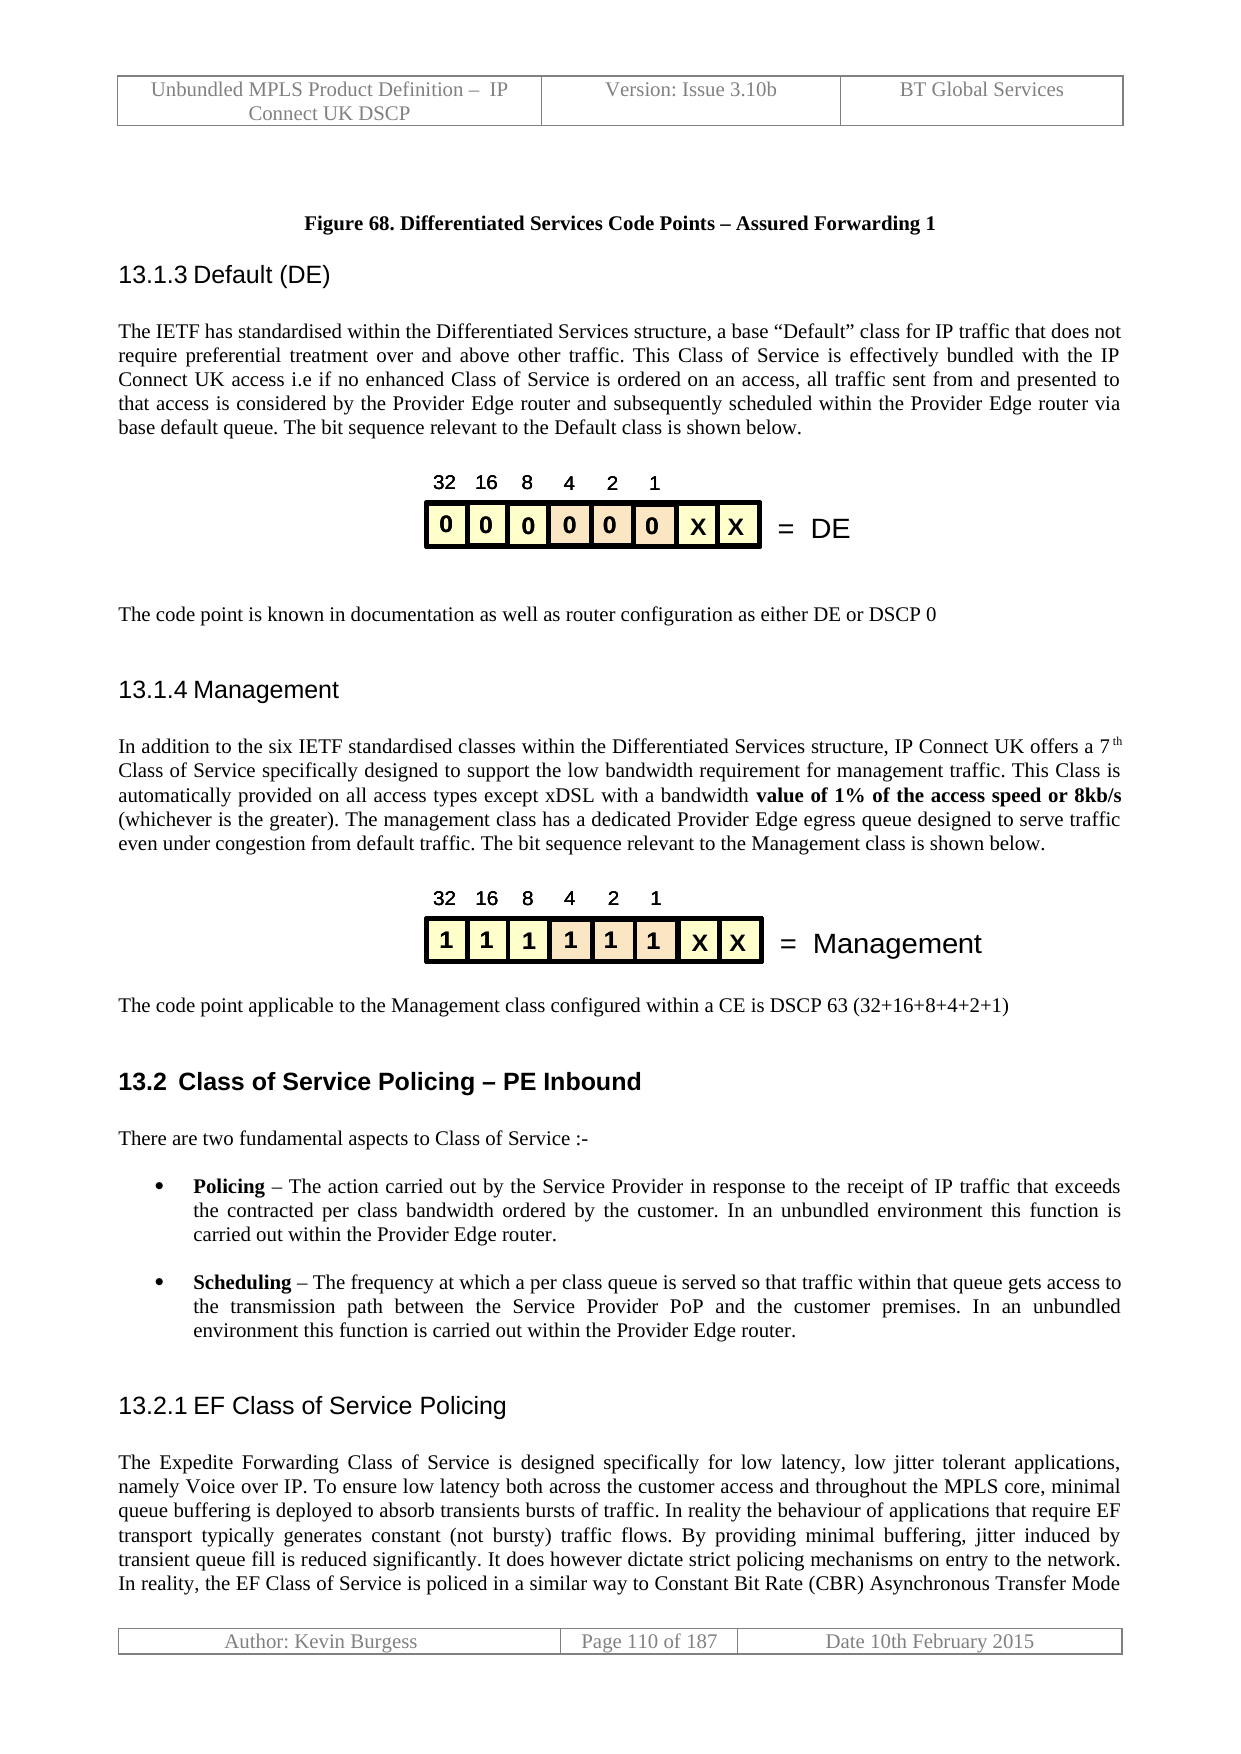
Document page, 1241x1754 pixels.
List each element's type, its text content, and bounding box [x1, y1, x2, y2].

list Policing – The action carried out by the Service Provider in response to the receipt of IP traffic that exceeds the contracted per class bandwidth ordered by the customer. In an unbundled environment this function is carried out within the Provider Edge router. [156, 1174, 1122, 1246]
subtitle Default (DE) [118, 260, 1122, 289]
subtitle Management [118, 675, 1122, 704]
text The code point applicable to the Management class configured within a CE is DSCP 63 (32+16+8+4+2+1) [118, 993, 1122, 1017]
text The IETF has standardised within the Differentiated Services structure, a base “Default” class for IP traffic that does not require preferential treatment over and above other traffic. This Class of Service is effectively bundled with the IP Connect UK access i.e if no enhanced Class of Service is ordered on an access, all traffic sent from and presented to that access is considered by the Provider Edge router and subsequently scheduled within the Provider Edge router via base default queue. The bit sequence relevant to the Default class is shown below. [118, 319, 1122, 439]
subtitle Class of Service Policing – PE Inbound [118, 1067, 1122, 1095]
subtitle EF Class of Service Policing [118, 1391, 1122, 1420]
text In addition to the six IETF standardised classes within the Differentiated Services structure, IP Connect UK offers a 7th Class of Service specifically designed to support the low bandwidth requirement for management traffic. This Class is automatically provided on all access types except xDSL with a bandwidth value of 1% of the access speed or 8kb/s (whichever is the greater). The management class has a dedicated Provider Edge egress queue designed to serve traffic even under congestion from default traffic. The bit sequence relevant to the Management class is shown below. [118, 734, 1122, 855]
text Figure 68. Differentiated Services Code Points – Assured Forwarding 1 [118, 211, 1122, 235]
text The code point is known in documentation as well as router configuration as either DE or DSCP 0 [118, 602, 1122, 626]
list Scheduling – The frequency at which a per class queue is served so that traffic within that queue gets access to the transmission path between the Service Provider PoP and the customer premises. In an unbundled environment this function is carried out within the Provider Edge router. [156, 1270, 1122, 1342]
text There are two fundamental aspects to Class of Service :- [118, 1126, 1122, 1150]
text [118, 1450, 1122, 1595]
